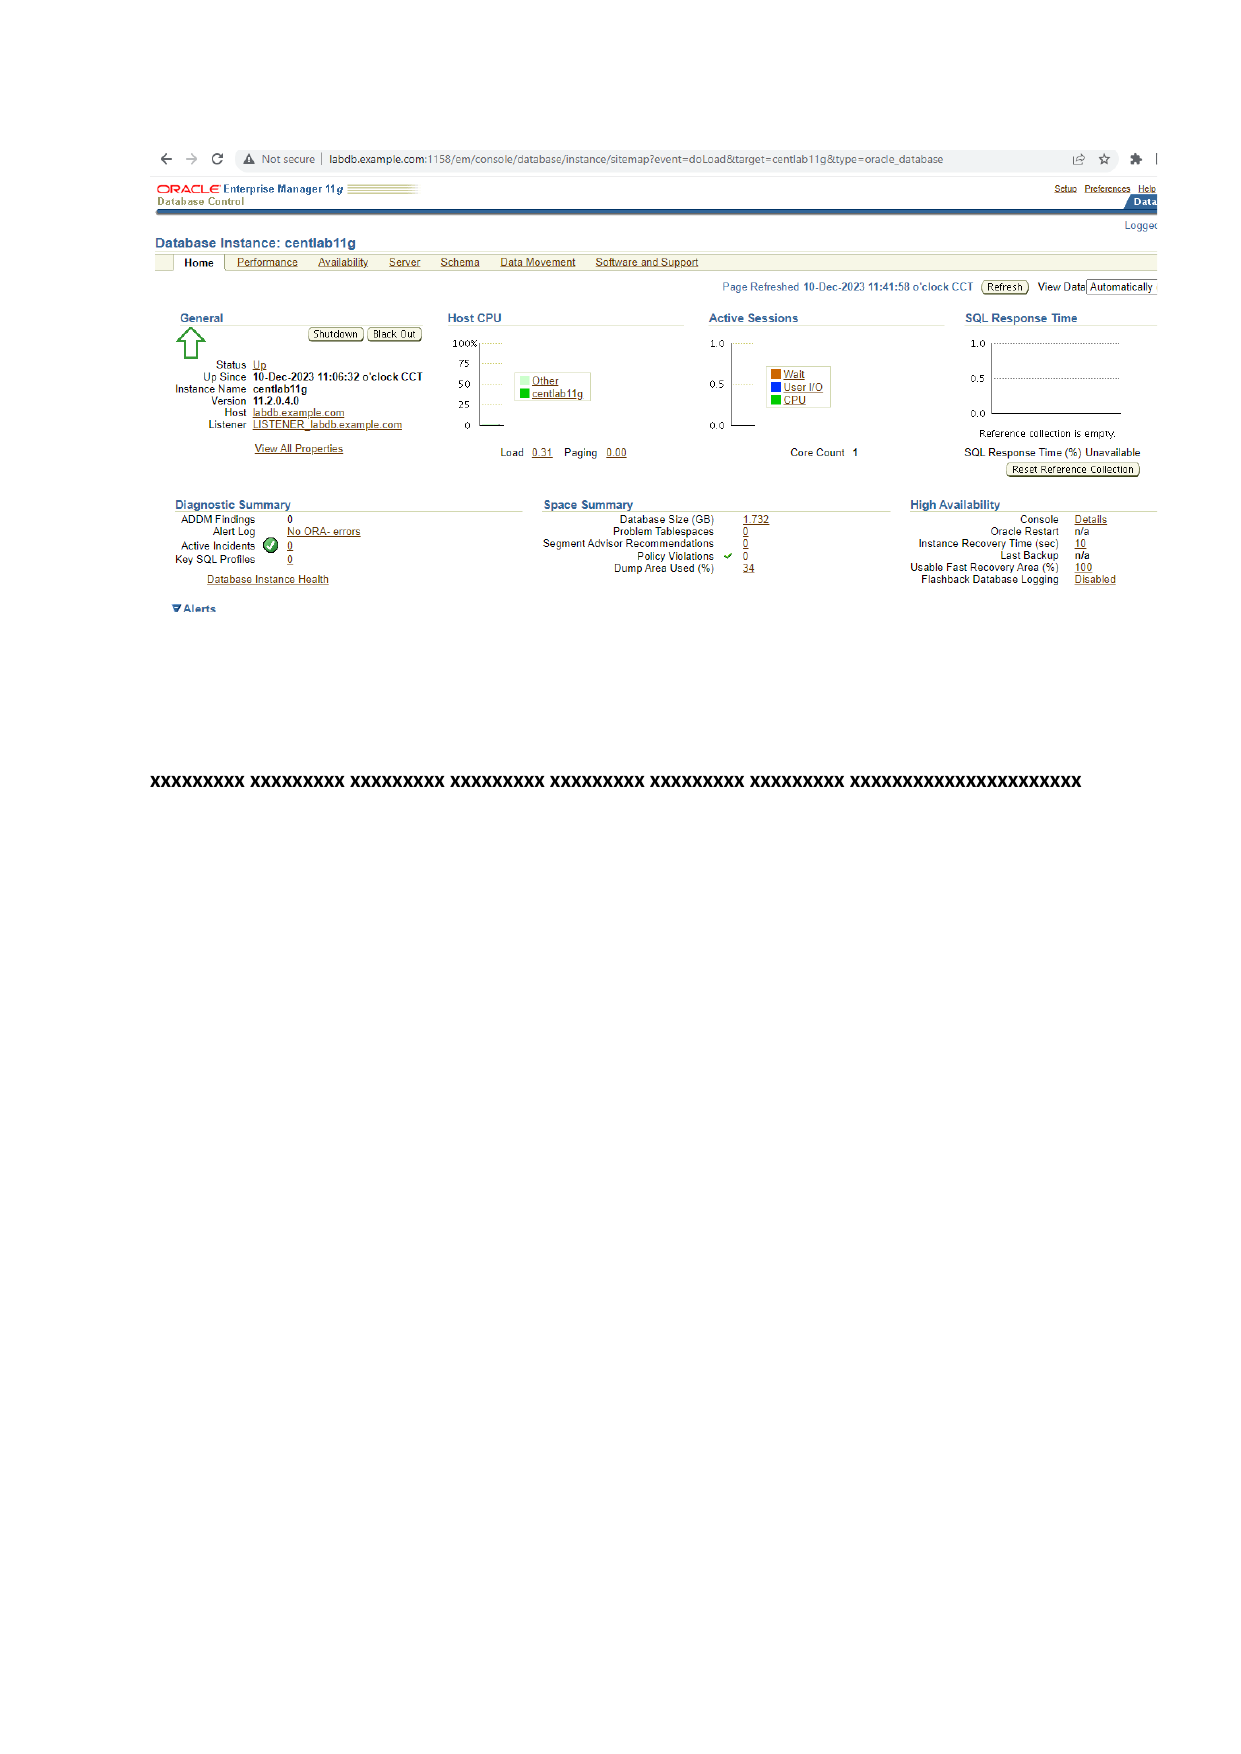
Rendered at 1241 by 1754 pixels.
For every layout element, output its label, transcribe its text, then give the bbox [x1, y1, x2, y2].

text xxxxxxxxx xxxxxxxxx xxxxxxxxx xxxxxxxxx xxxxxxxxx xxxxxxxxx xxxxxxxxx xxxxxxxxxxxxxxxxxxxxxx [150, 765, 1090, 793]
picture [150, 150, 1158, 612]
